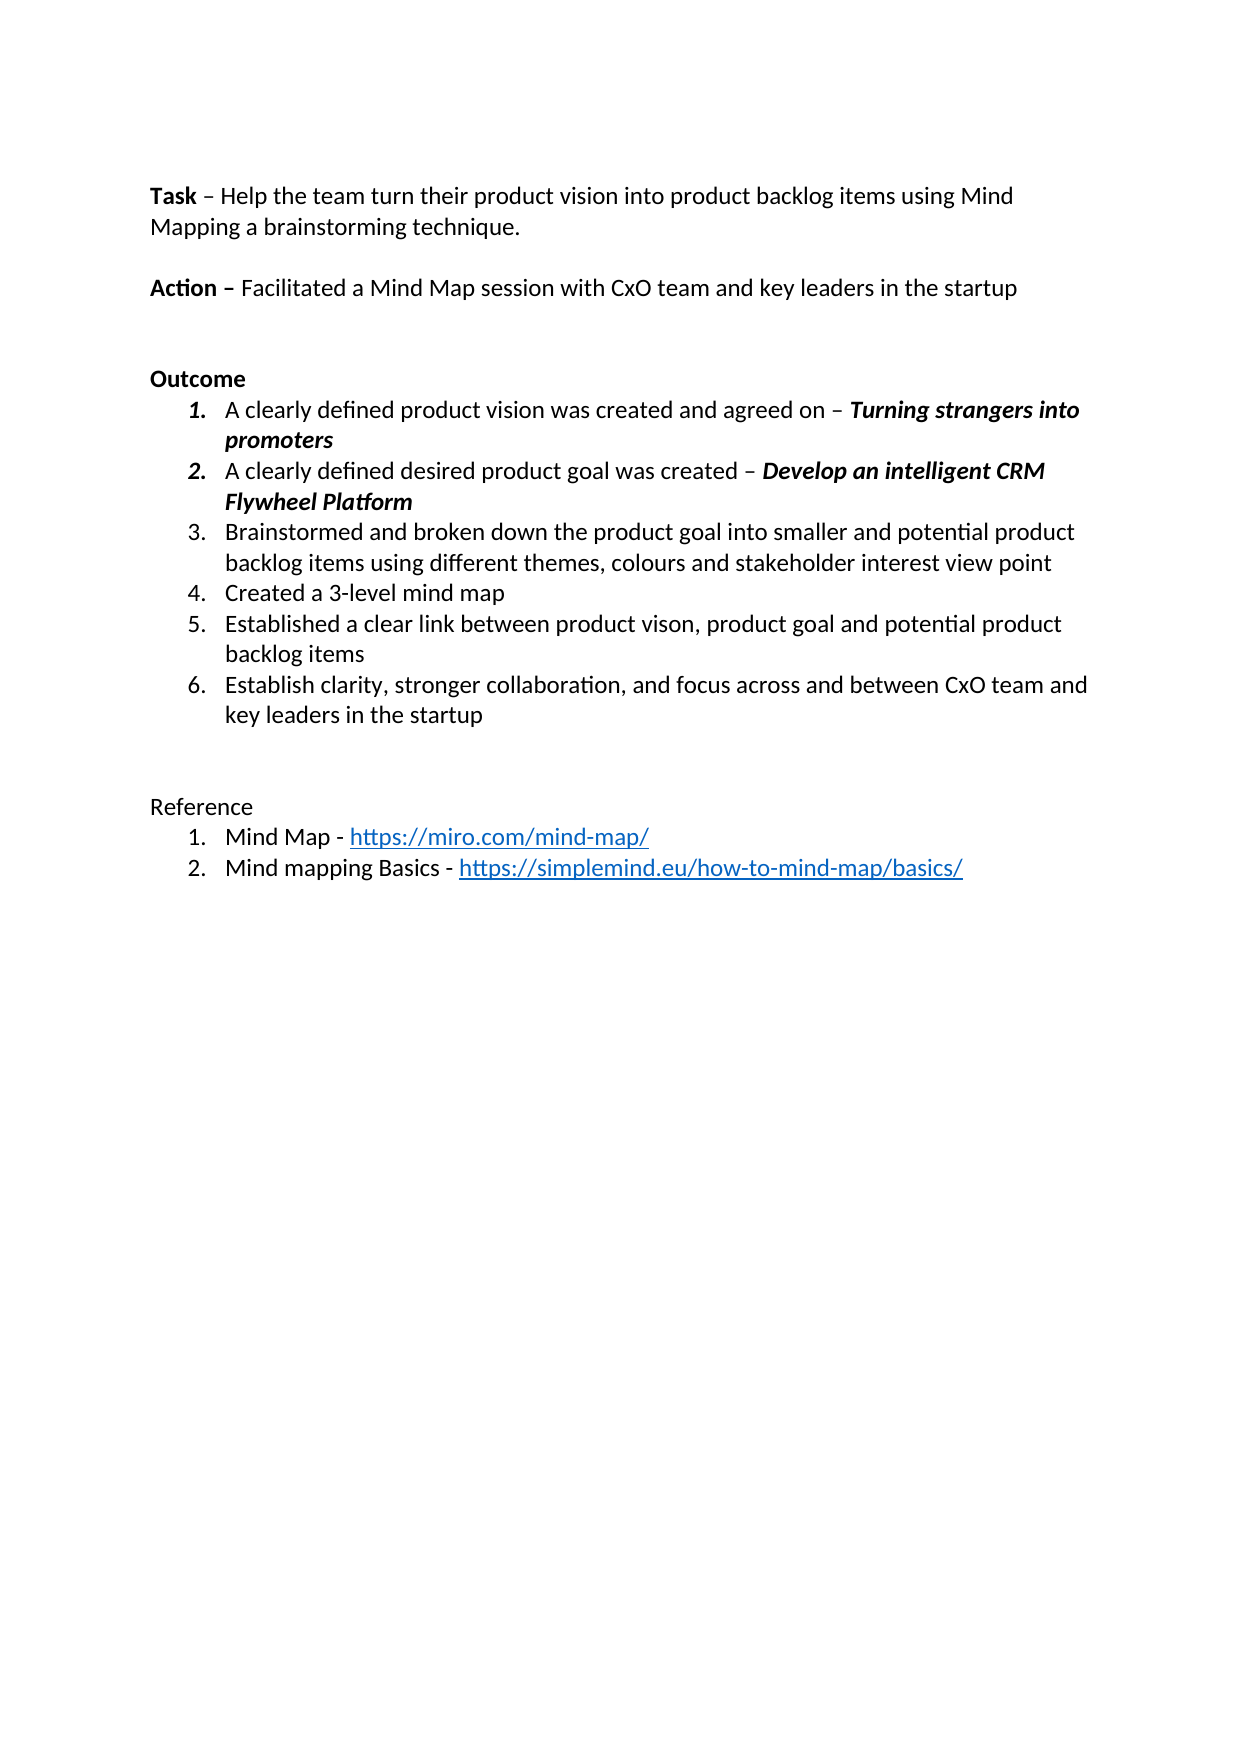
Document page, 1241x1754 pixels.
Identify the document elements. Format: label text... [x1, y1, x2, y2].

text Outcome [150, 364, 1090, 394]
list Mind Map - https://miro.com/mind-map/ [187, 821, 1090, 852]
list Established a clear link between product vison, product goal and potential product backlog items [187, 608, 1090, 669]
list A clearly defined product vision was created and agreed on – Turning strangers into promoters [187, 394, 1090, 455]
list Brainstormed and broken down the product goal into smaller and potential product backlog items using different themes, colours and stakeholder interest view point [187, 516, 1090, 577]
list Mind mapping Basics - https://simplemind.eu/how-to-mind-map/basics/ [187, 852, 1090, 882]
list Created a 3-level mind map [187, 577, 1090, 608]
text Task – Help the team turn their product vision into product backlog items using Mind Mapping a brainstorming technique. [150, 181, 1090, 242]
list Establish clarity, stronger collaboration, and focus across and between CxO team and key leaders in the startup [187, 669, 1090, 730]
list A clearly defined desired product goal was created – Develop an intelligent CRM Flywheel Platform [187, 455, 1090, 516]
text Action – Facilitated a Mind Map session with CxO team and key leaders in the startup [150, 272, 1090, 303]
text Reference [150, 791, 1090, 821]
